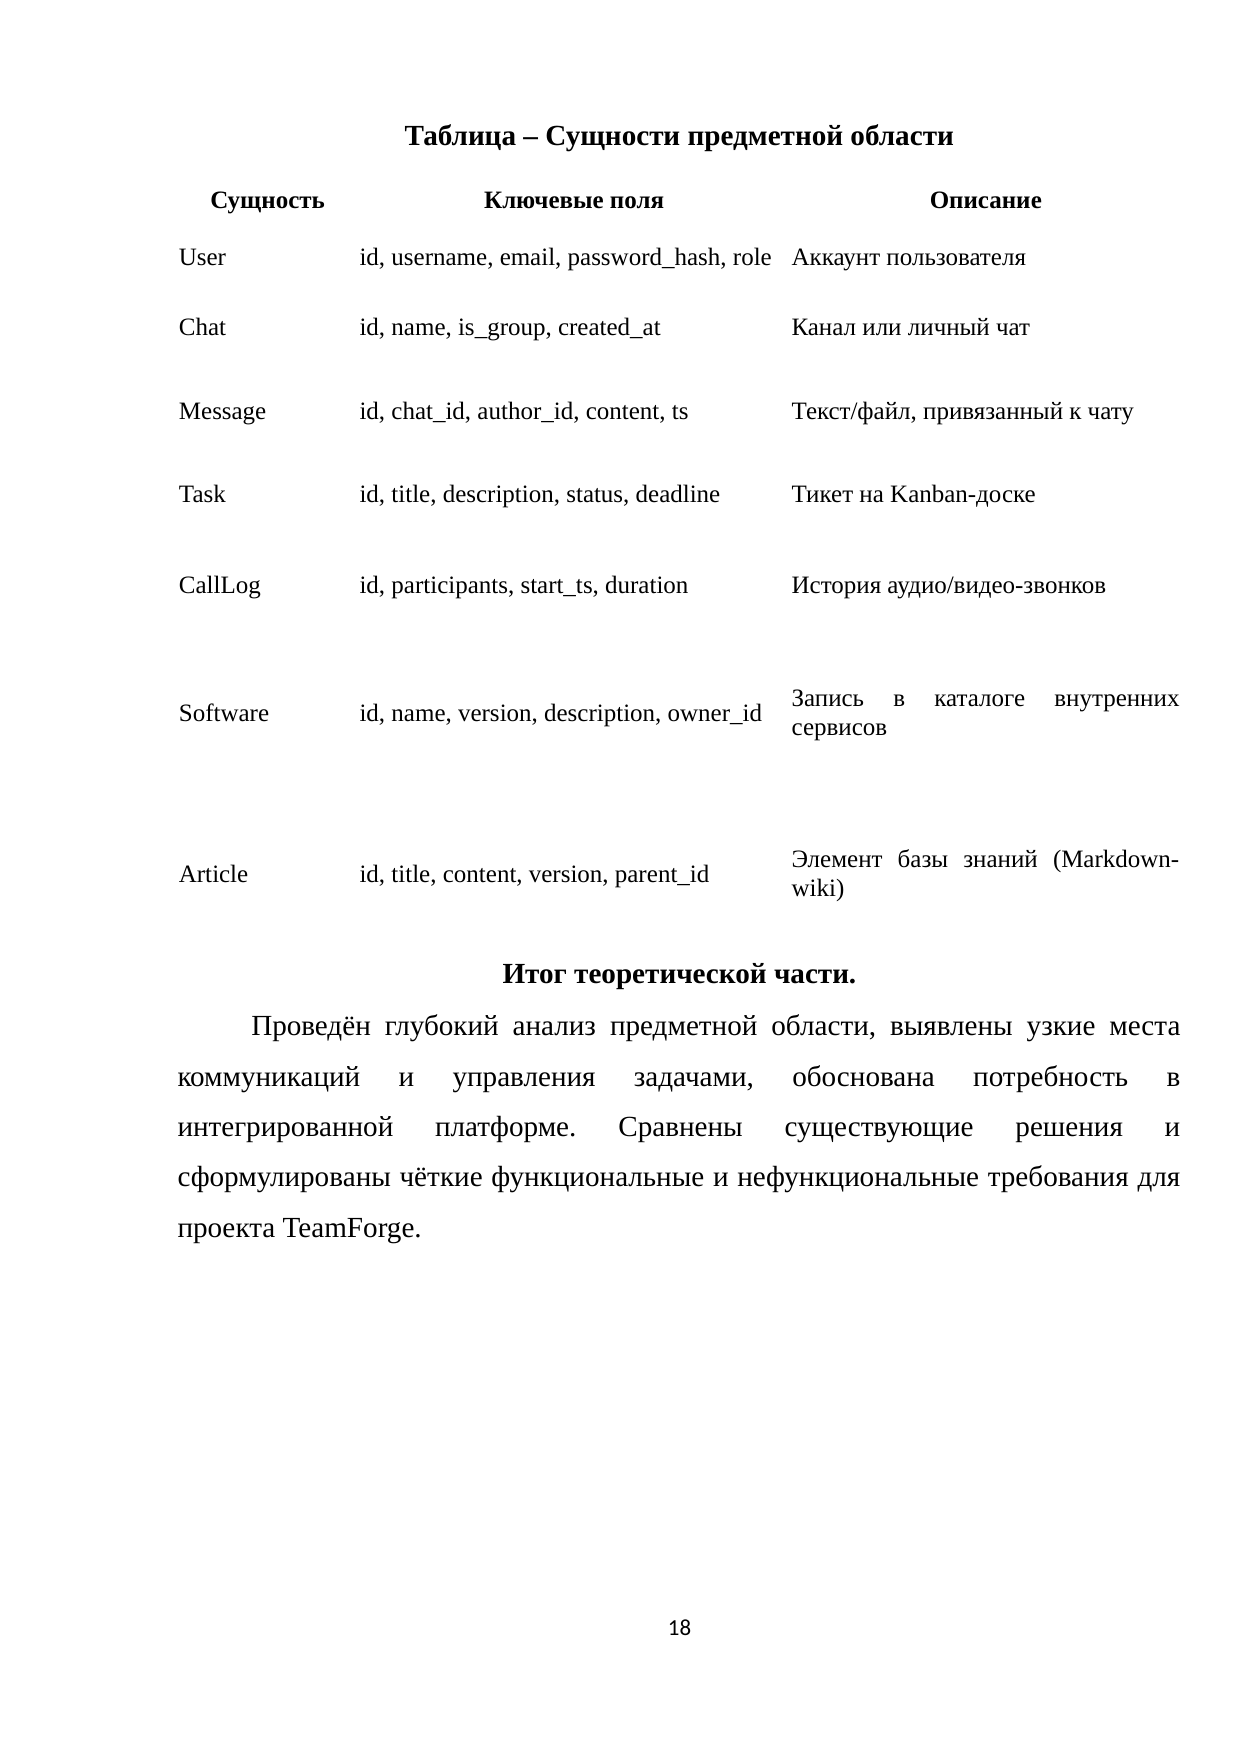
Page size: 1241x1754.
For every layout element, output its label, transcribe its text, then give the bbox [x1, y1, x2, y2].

table_cell Канал или личный чат [790, 285, 1181, 368]
table_cell id, username, email, password_hash, role [358, 228, 790, 285]
table_cell Аккаунт пользователя [790, 228, 1181, 285]
table_cell Тикет на Kanban-доске [790, 452, 1181, 536]
table_cell Элемент базы знаний (Markdown-wiki) [790, 790, 1181, 956]
table_header Описание [790, 171, 1181, 228]
table_header Ключевые поля [358, 171, 790, 228]
table_cell Task [177, 452, 358, 536]
table_cell id, name, version, description, owner_id [358, 634, 790, 790]
table_cell Message [177, 369, 358, 452]
table_cell User [177, 228, 358, 285]
table_cell id, chat_id, author_id, content, ts [358, 369, 790, 452]
text Таблица – Сущности предметной области [177, 118, 1181, 152]
table_cell id, name, is_group, created_at [358, 285, 790, 368]
table_cell Запись в каталоге внутренних сервисов [790, 634, 1181, 790]
table_cell id, title, content, version, parent_id [358, 790, 790, 956]
table_cell Software [177, 634, 358, 790]
table_cell id, title, description, status, deadline [358, 452, 790, 536]
table_cell История аудио/видео-звонков [790, 536, 1181, 634]
table_header Сущность [177, 171, 358, 228]
table_cell Chat [177, 285, 358, 368]
table_cell Article [177, 790, 358, 956]
table_cell CallLog [177, 536, 358, 634]
table_cell Текст/файл, привязанный к чату [790, 369, 1181, 452]
text Итог теоретической части. [177, 956, 1181, 989]
table_cell id, participants, start_ts, duration [358, 536, 790, 634]
text Проведён глубокий анализ предметной области, выявлены узкие места коммуникаций и управления задачами, обоснована потребность в интегрированной платформе. Сравнены существующие решения и сформулированы чёткие функциональные и нефункциональные требования для проекта TeamForge. [177, 1008, 1181, 1243]
